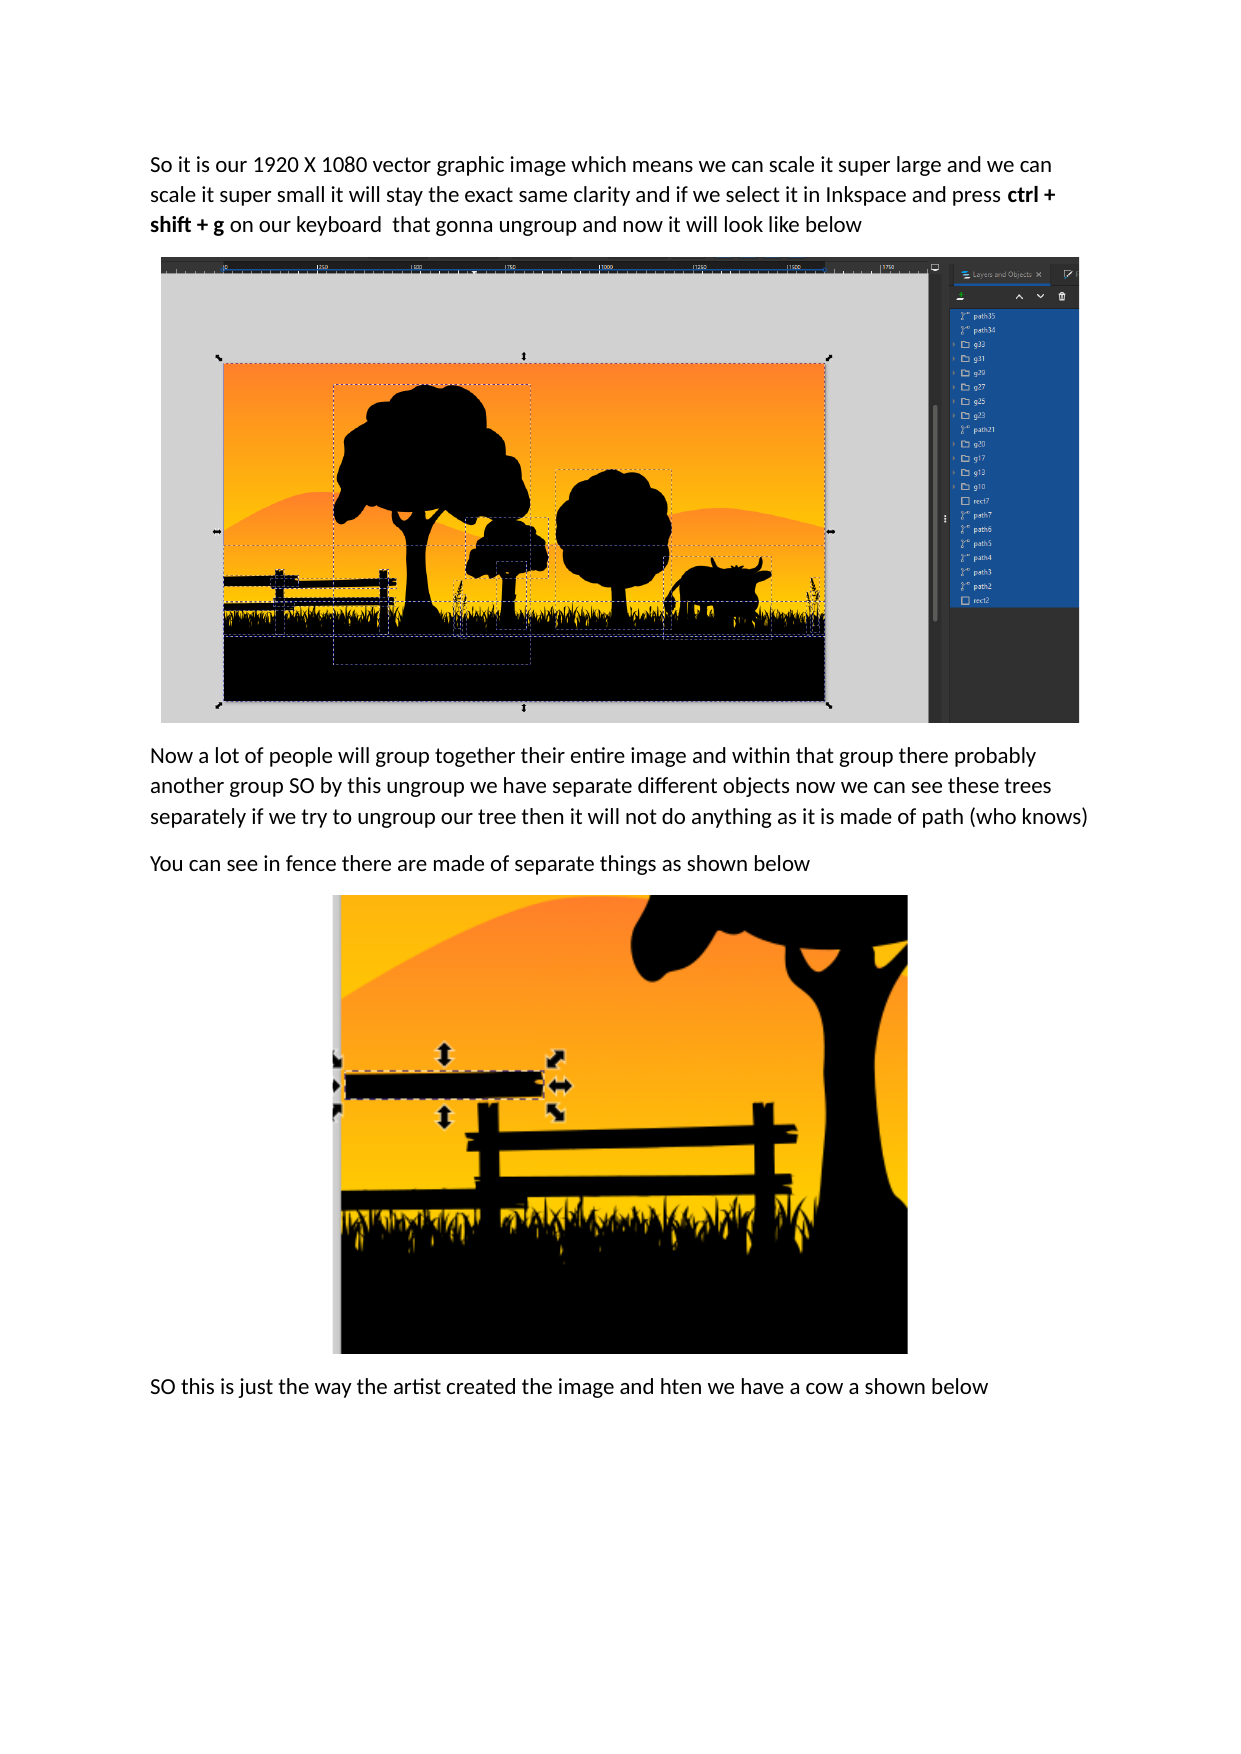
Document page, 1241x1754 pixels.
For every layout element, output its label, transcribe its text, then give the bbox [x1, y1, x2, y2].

picture [332, 895, 908, 1354]
text So it is our 1920 X 1080 vector graphic image which means we can scale it super large and we can scale it super small it will stay the exact same clarity and if we select it in Inkspace and press ctrl + shift + g on our keyboard that gonna ungroup and now it will look like below [150, 150, 1090, 238]
text SO this is just the way the artist created the image and hten we have a cow a shown below [150, 1372, 1090, 1400]
text You can see in fence there are made of separate things as shown below [150, 849, 1090, 877]
text Now a lot of people will group together their entire image and within that group there probably another group SO by this ungroup we have separate different objects now we can see these trees separately if we try to ungroup our tree then it will not do anything as it is made of path (who knows) [150, 741, 1090, 830]
picture [161, 257, 1080, 723]
